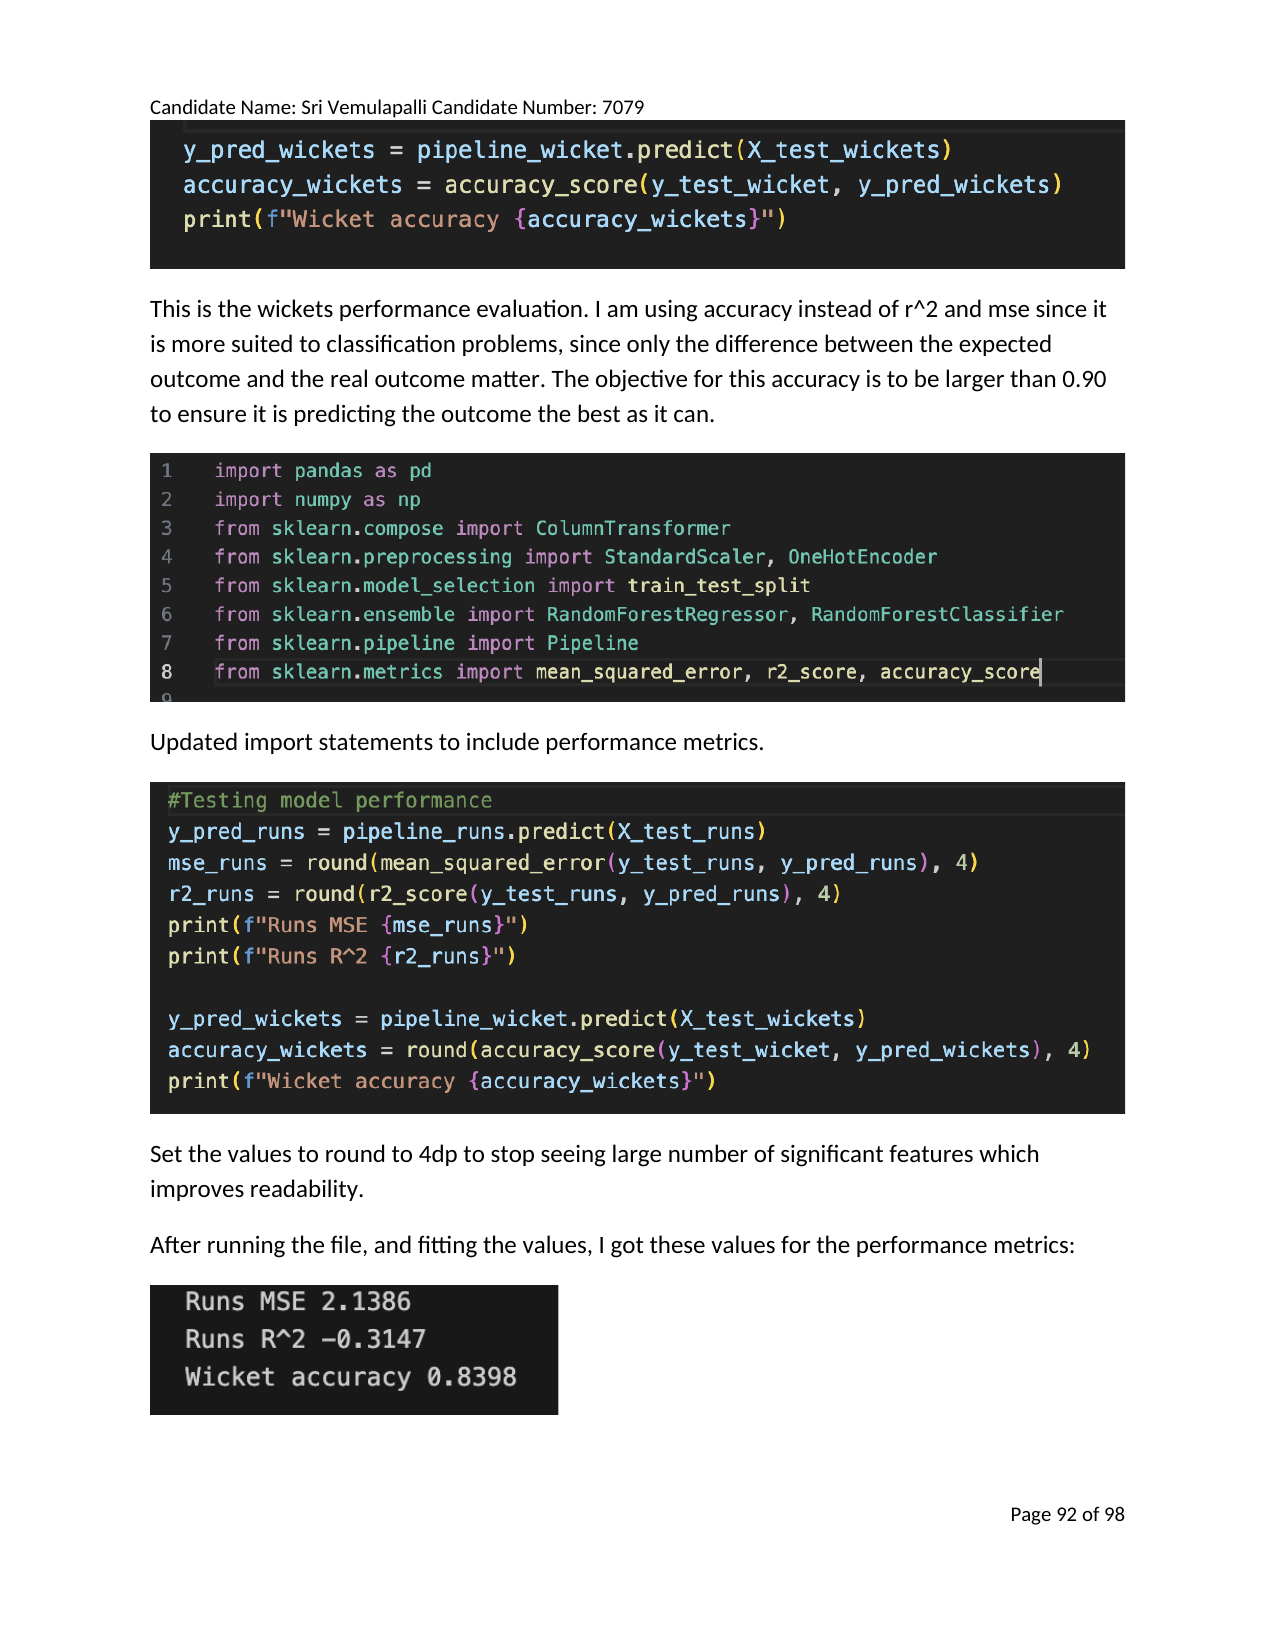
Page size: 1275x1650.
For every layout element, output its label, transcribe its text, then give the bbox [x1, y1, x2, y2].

picture [150, 782, 1125, 1114]
picture [150, 120, 1125, 269]
text Set the values to round to 4dp to stop seeing large number of significant features which improves readability. [150, 1138, 1125, 1204]
text This is the wickets performance evaluation. I am using accuracy instead of r^2 and mse since it is more suited to classification problems, since only the difference between the expected outcome and the real outcome matter. The objective for this accuracy is to be larger than 0.90 to ensure it is predicting the outcome the best as it can. [150, 293, 1125, 429]
text Updated import statements to include performance metrics. [150, 726, 1125, 757]
picture [150, 453, 1125, 702]
text After running the file, and fitting the values, I got these values for the performance metrics: [150, 1229, 1125, 1260]
picture [150, 1285, 559, 1415]
